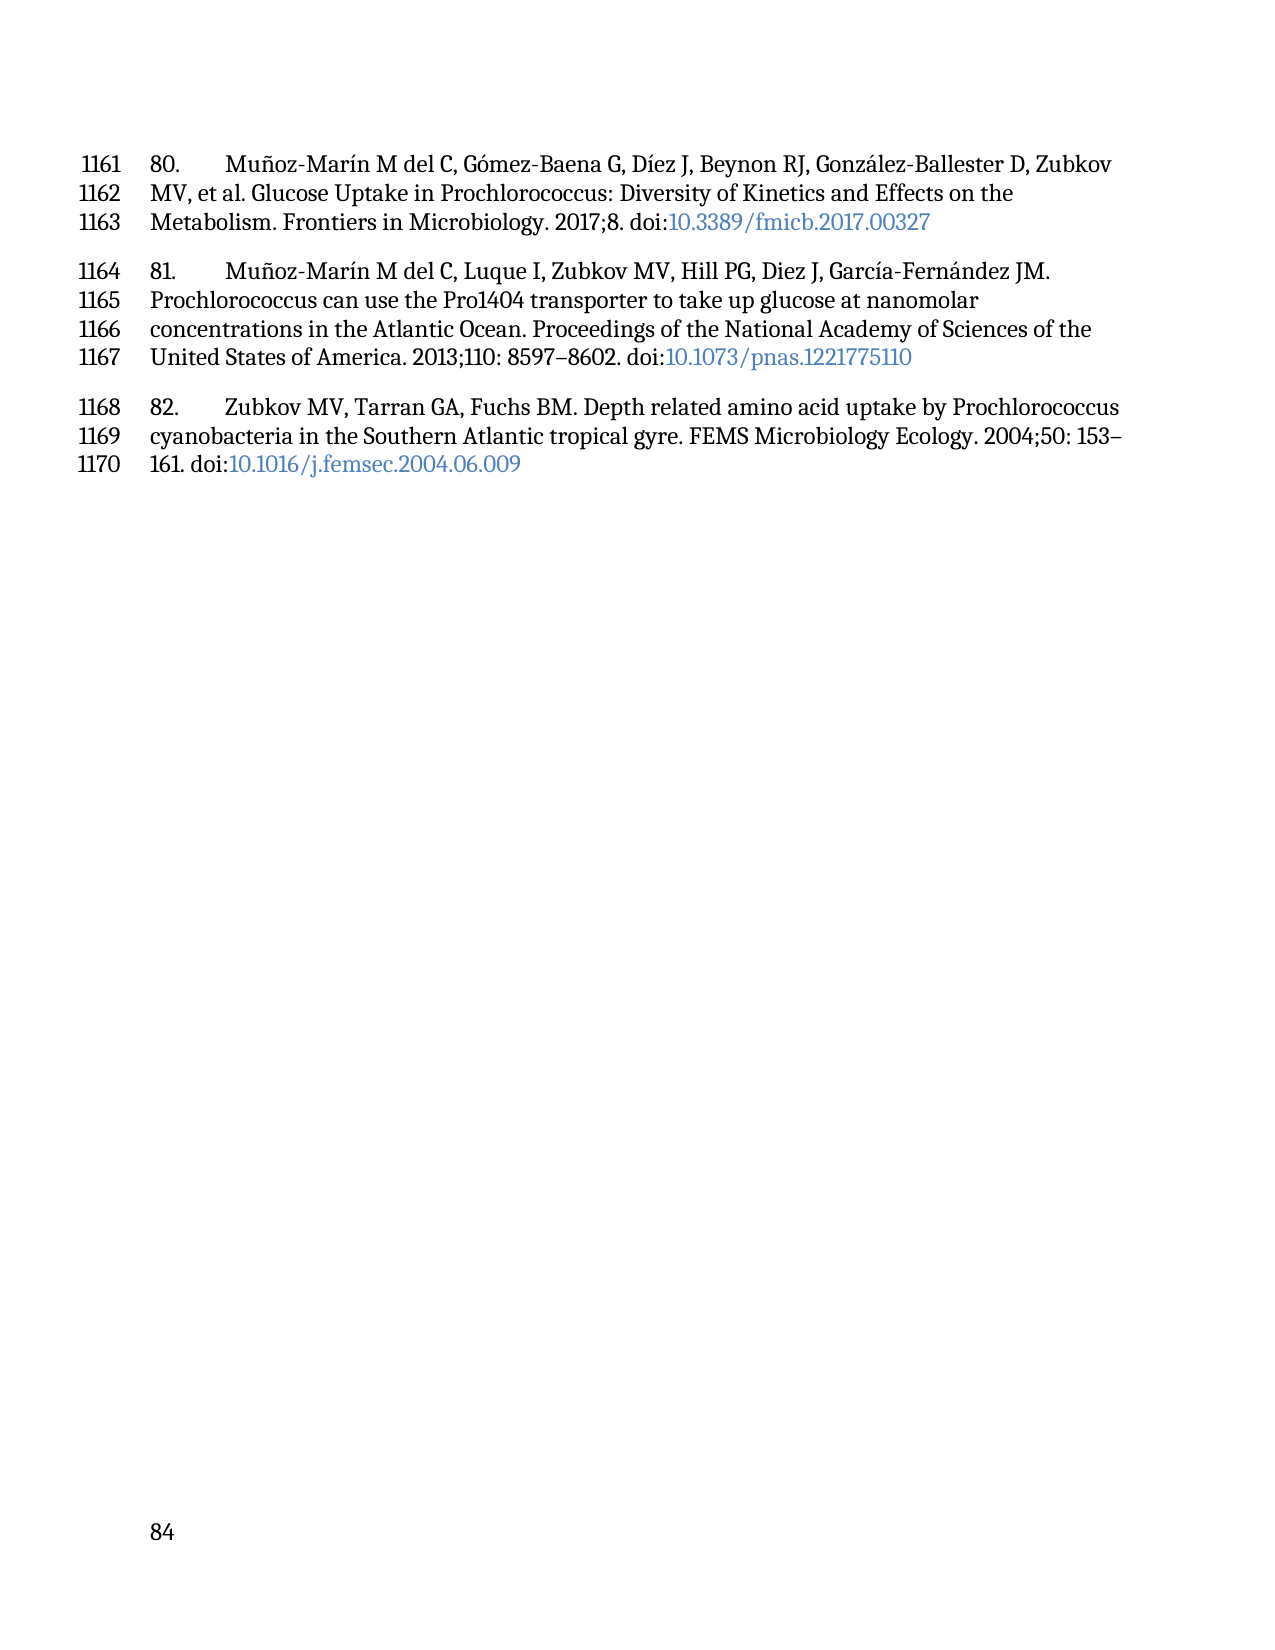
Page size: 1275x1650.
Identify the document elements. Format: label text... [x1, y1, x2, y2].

text 81. Muñoz-Marín M del C, Luque I, Zubkov MV, Hill PG, Diez J, García-Fernández JM. Prochlorococcus can use the Pro1404 transporter to take up glucose at nanomolar concentrations in the Atlantic Ocean. Proceedings of the National Academy of Sciences of the United States of America. 2013;110: 8597–8602. doi:10.1073/pnas.1221775110 [150, 257, 1125, 372]
text 82. Zubkov MV, Tarran GA, Fuchs BM. Depth related amino acid uptake by Prochlorococcus cyanobacteria in the Southern Atlantic tropical gyre. FEMS Microbiology Ecology. 2004;50: 153–161. doi:10.1016/j.femsec.2004.06.009 [150, 393, 1125, 479]
text 80. Muñoz-Marín M del C, Gómez-Baena G, Díez J, Beynon RJ, González-Ballester D, Zubkov MV, et al. Glucose Uptake in Prochlorococcus: Diversity of Kinetics and Effects on the Metabolism. Frontiers in Microbiology. 2017;8. doi:10.3389/fmicb.2017.00327 [150, 150, 1125, 236]
